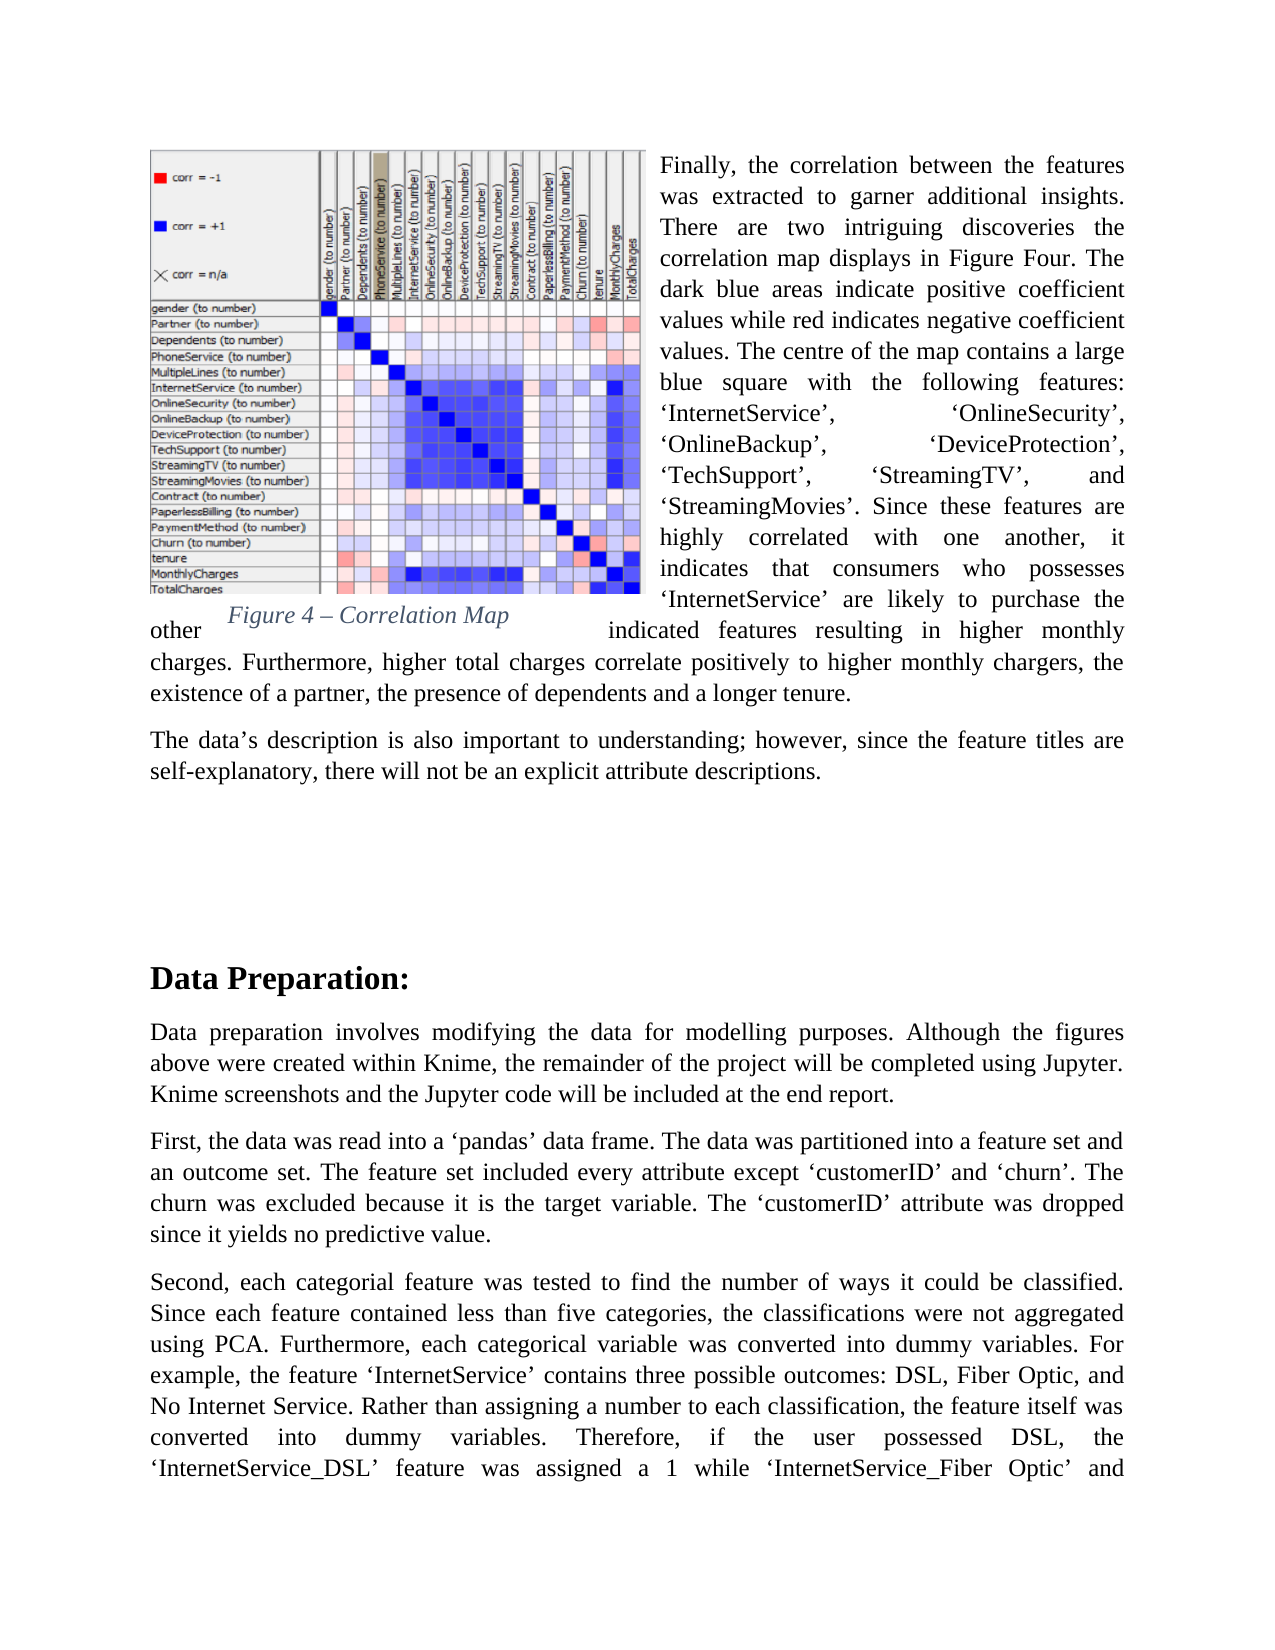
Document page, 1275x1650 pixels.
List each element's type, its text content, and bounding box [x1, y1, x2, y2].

text First, the data was read into a ‘pandas’ data frame. The data was partitioned into a feature set and an outcome set. The feature set included every attribute except ‘customerID’ and ‘churn’. The churn was excluded because it is the target variable. The ‘customerID’ attribute was dropped since it yields no predictive value. [150, 1126, 1125, 1248]
picture [150, 149, 646, 594]
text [150, 1267, 1125, 1482]
text Data Preparation: [150, 958, 1125, 997]
text The data’s description is also important to understanding; however, since the feature titles are self-explanatory, there will not be an explicit attribute descriptions. [150, 725, 1125, 785]
text Data preparation involves modifying the data for modelling purposes. Although the figures above were created within Knime, the remainder of the project will be completed using Jupyter. Knime screenshots and the Jupyter code will be included at the end report. [150, 1017, 1125, 1107]
